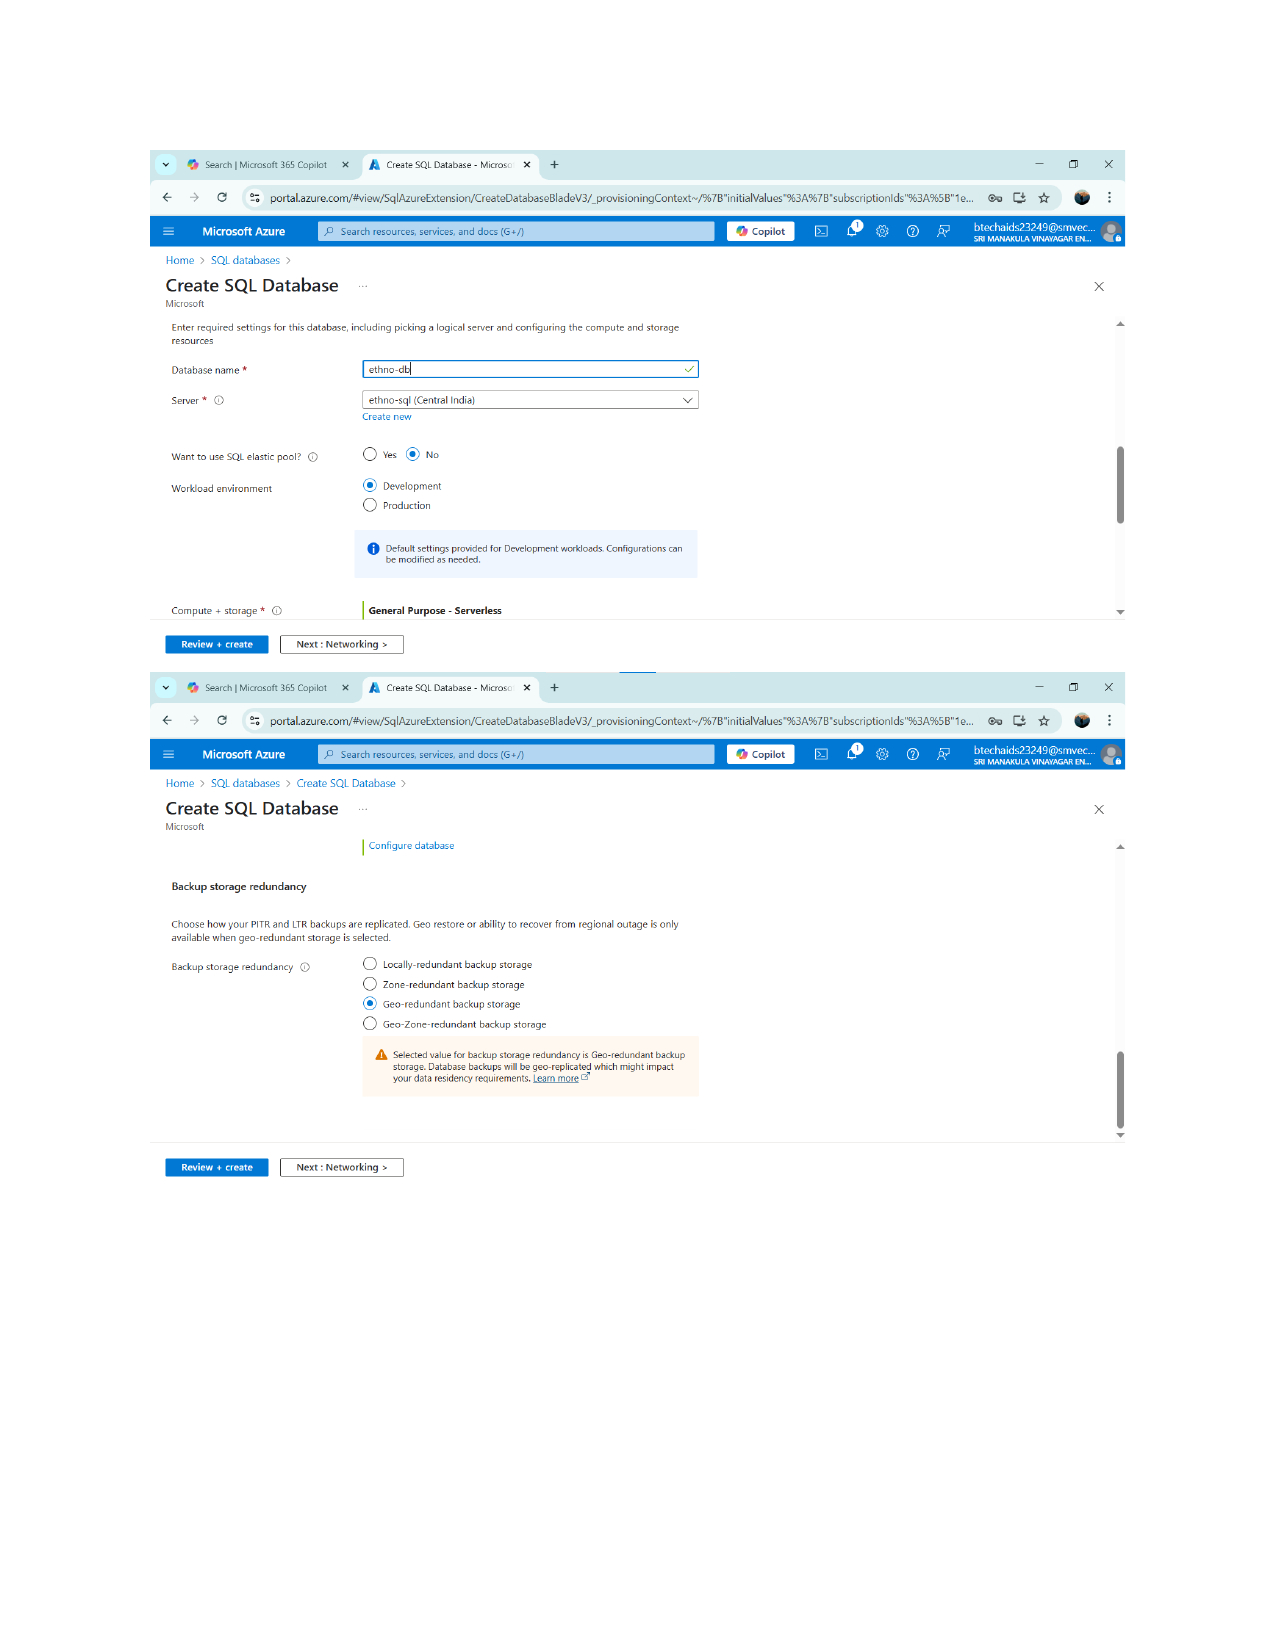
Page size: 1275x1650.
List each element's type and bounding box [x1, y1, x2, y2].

picture [150, 672, 1125, 1191]
picture [150, 150, 1125, 668]
